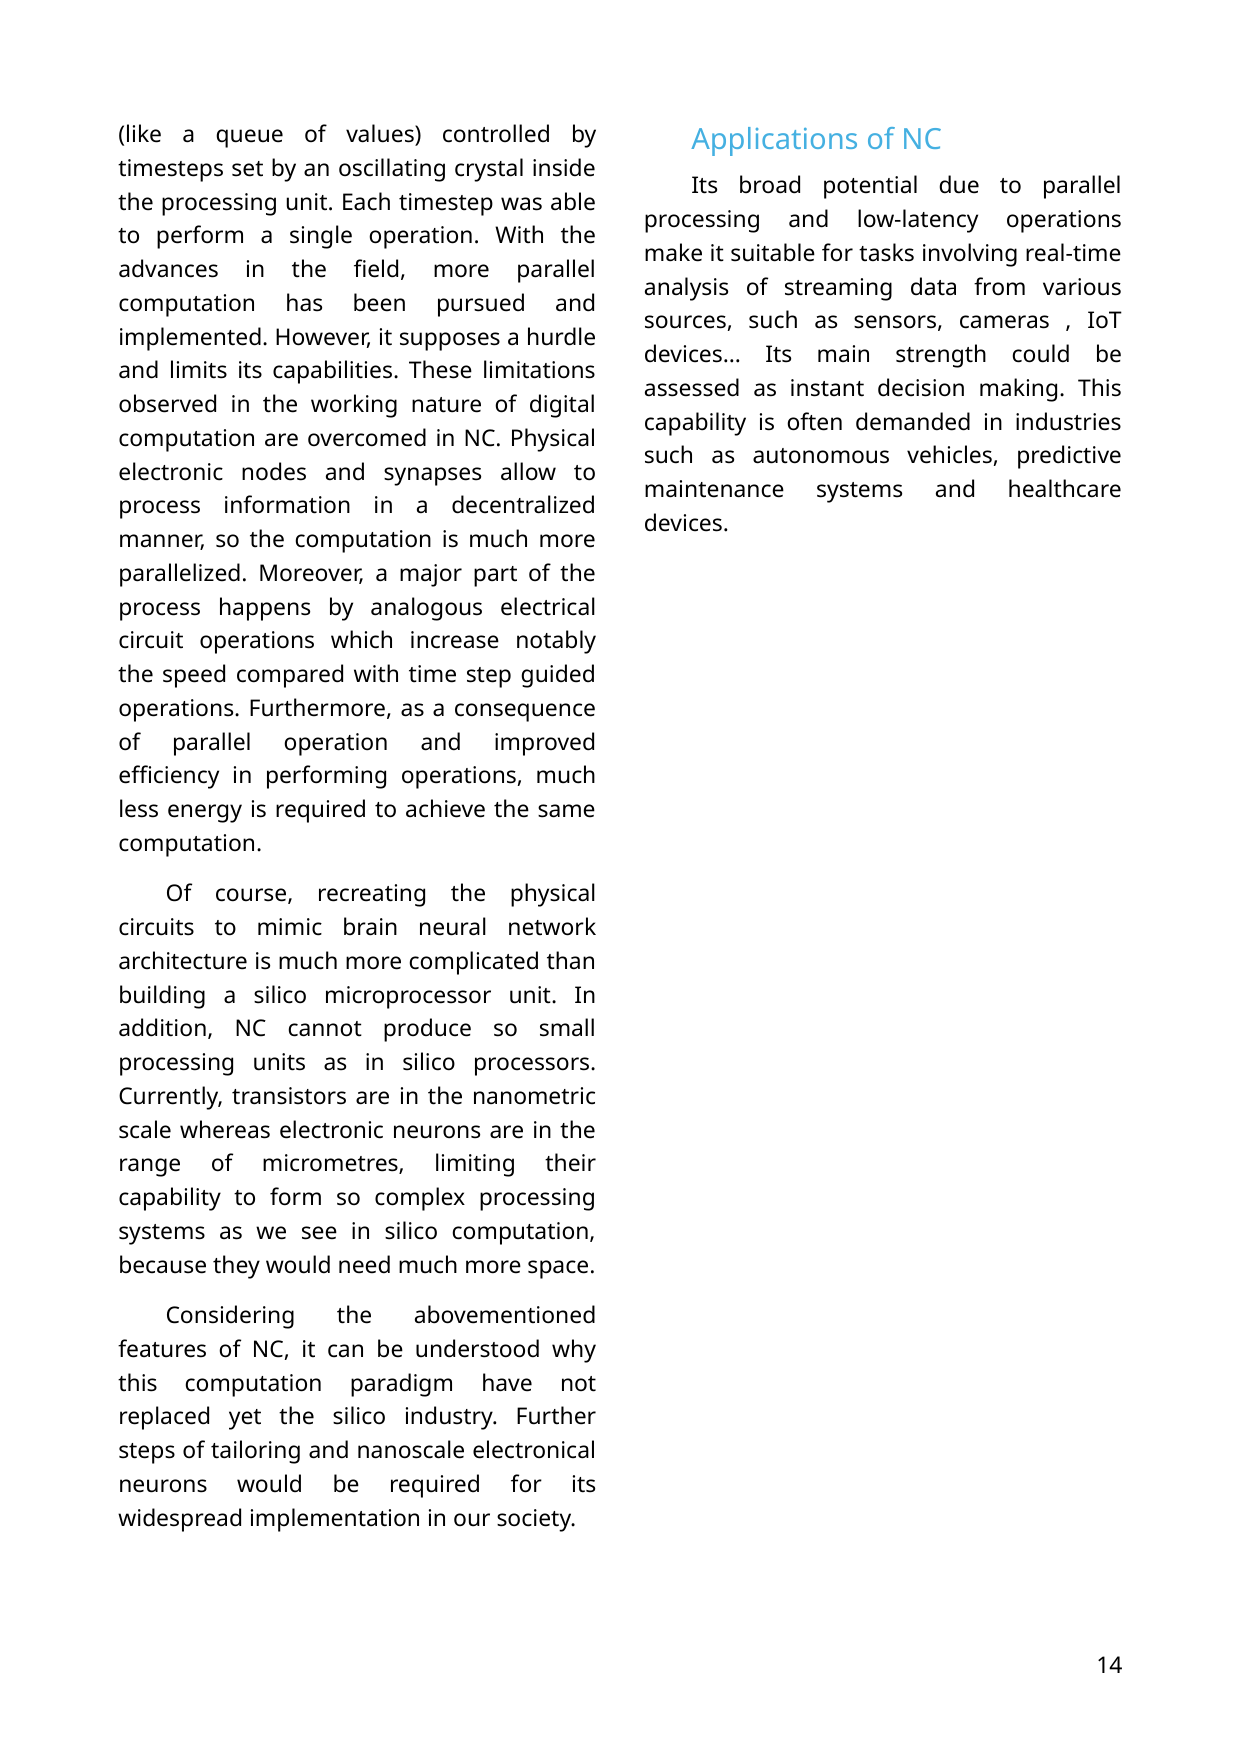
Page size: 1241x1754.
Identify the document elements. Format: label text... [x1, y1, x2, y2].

text Considering the abovementioned features of NC, it can be understood why this computation paradigm have not replaced yet the silico industry. Further steps of tailoring and nanoscale electronical neurons would be required for its widespread implementation in our society. [118, 1299, 596, 1533]
text Its broad potential due to parallel processing and low-latency operations make it suitable for tasks involving real-time analysis of streaming data from various sources, such as sensors, cameras , IoT devices… Its main strength could be assessed as instant decision making. This capability is often demanded in industries such as autonomous vehicles, predictive maintenance systems and healthcare devices. [644, 169, 1122, 538]
subtitle Applications of NC [644, 118, 1122, 158]
text Of course, recreating the physical circuits to mimic brain neural network architecture is much more complicated than building a silico microprocessor unit. In addition, NC cannot produce so small processing units as in silico processors. Currently, transistors are in the nanometric scale whereas electronic neurons are in the range of micrometres, limiting their capability to form so complex processing systems as we see in silico computation, because they would need much more space. [118, 877, 596, 1280]
